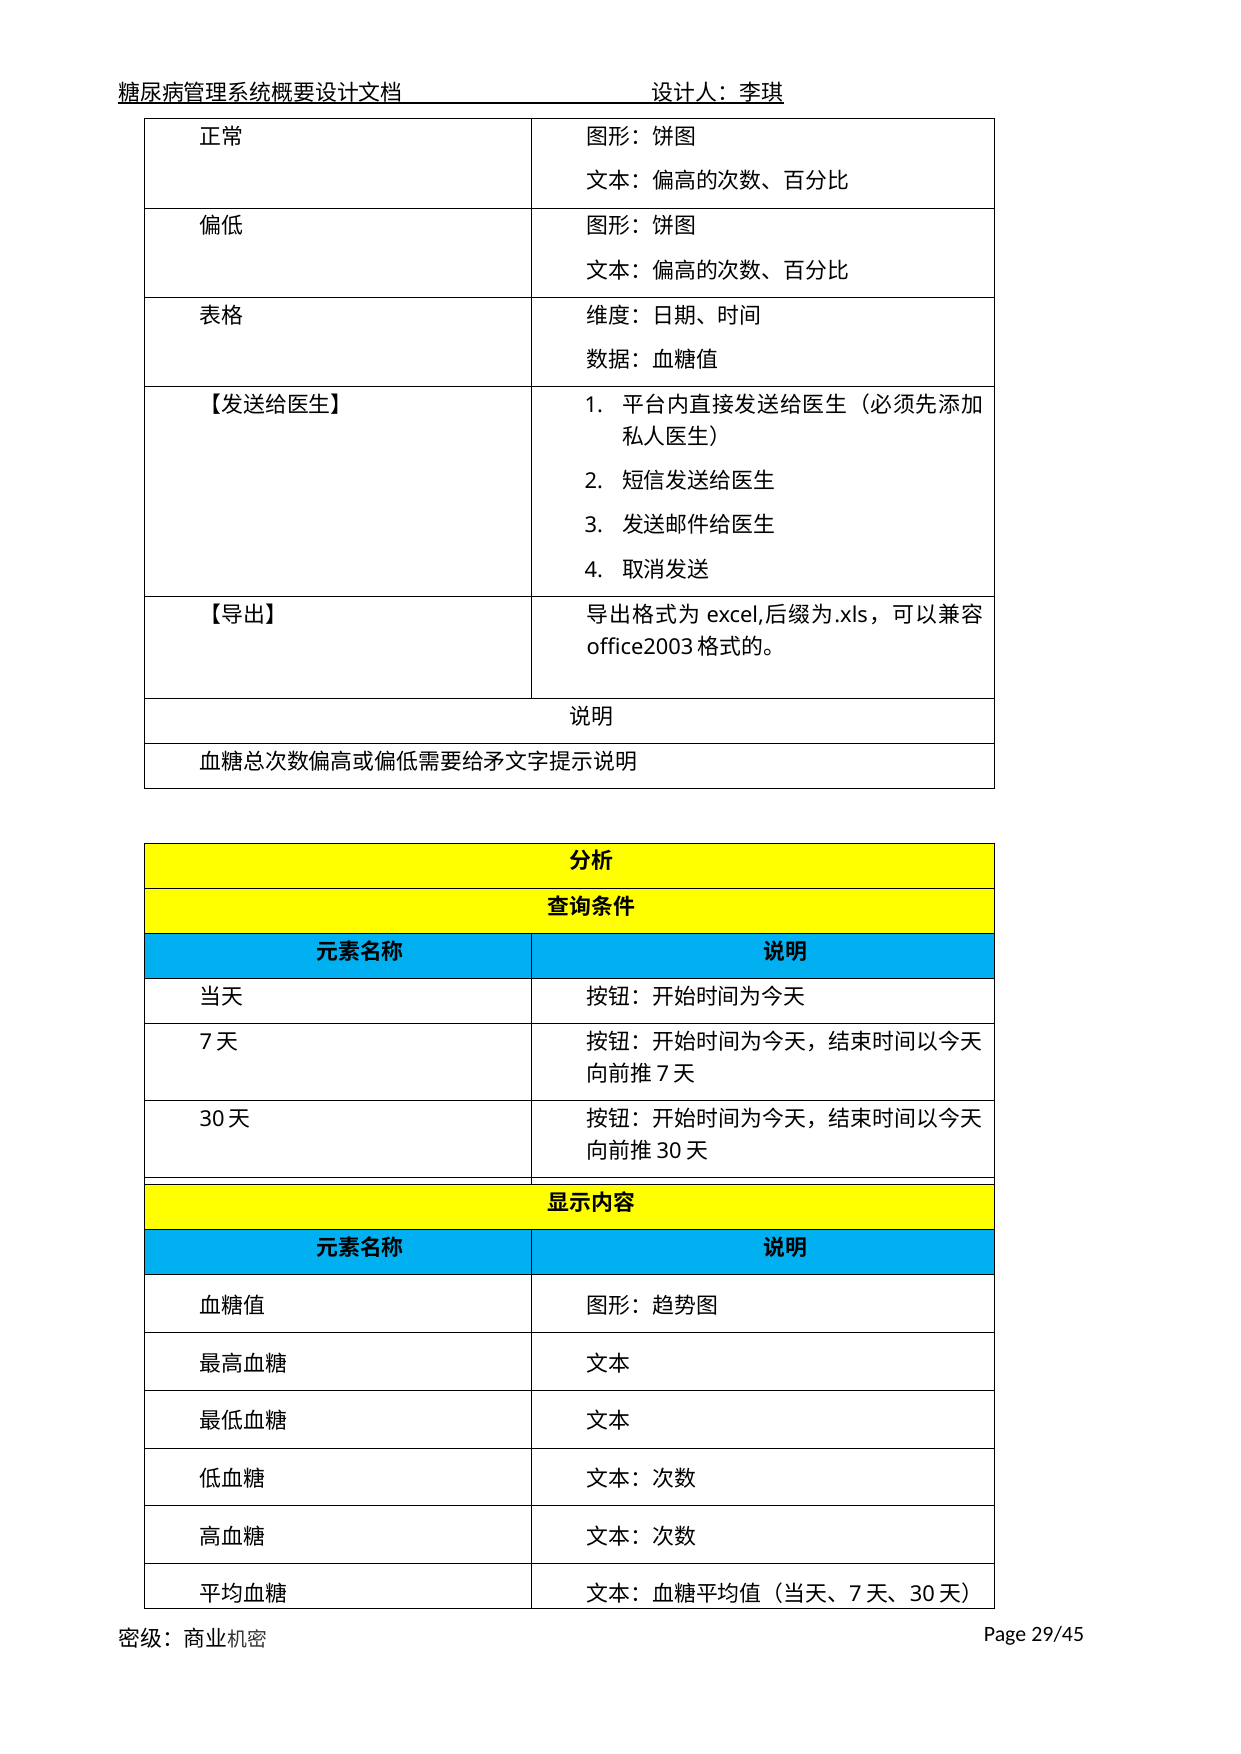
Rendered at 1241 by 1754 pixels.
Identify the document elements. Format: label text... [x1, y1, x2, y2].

table_cell 文本：次数 [532, 1506, 994, 1563]
table_cell 【发送给医生】 [145, 387, 531, 596]
table_cell 血糖值 [145, 1275, 531, 1332]
table_cell 文本：血糖平均值（当天、7天、30天） [532, 1564, 994, 1608]
table_cell 维度：日期、时间 数据：血糖值 [532, 298, 994, 386]
table_cell 血糖总次数偏高或偏低需要给矛文字提示说明 [145, 744, 994, 788]
table_cell 图形：饼图 文本：偏高的次数、百分比 [532, 209, 994, 297]
table_cell 图形：饼图 文本：偏高的次数、百分比 [532, 119, 994, 207]
table_cell 低血糖 [145, 1449, 531, 1505]
table_cell 说明 [532, 1230, 994, 1274]
table_cell 说明 [532, 934, 994, 978]
table_cell 当天 [145, 979, 531, 1023]
table_cell 7天 [145, 1024, 531, 1100]
table_cell 最低血糖 [145, 1391, 531, 1447]
table_cell 高血糖 [145, 1506, 531, 1563]
table_cell 图形：趋势图 [532, 1275, 994, 1332]
table_cell 导出格式为excel,后缀为.xls，可以兼容office2003格式的。 [532, 597, 994, 698]
table_cell [532, 1178, 994, 1184]
table_cell 文本：次数 [532, 1449, 994, 1505]
table_cell 元素名称 [145, 1230, 531, 1274]
table_cell 最高血糖 [145, 1333, 531, 1390]
table_cell 表格 [145, 298, 531, 386]
table_cell 30天 [145, 1101, 531, 1177]
table_header 分析 [145, 844, 994, 888]
table_cell 查询条件 [145, 889, 994, 933]
table_cell 正常 [145, 119, 531, 207]
table_cell 【导出】 [145, 597, 531, 698]
table_cell 文本 [532, 1391, 994, 1447]
table_cell 显示内容 [145, 1185, 994, 1229]
table_cell 按钮：开始时间为今天 [532, 979, 994, 1023]
table_cell 文本 [532, 1333, 994, 1390]
table_cell 说明 [145, 699, 994, 743]
table_cell 平台内直接发送给医生（必须先添加私人医生） 短信发送给医生 发送邮件给医生 取消发送 [532, 387, 994, 596]
table_cell [145, 1178, 531, 1184]
table_cell 平均血糖 [145, 1564, 531, 1608]
table_cell 按钮：开始时间为今天，结束时间以今天向前推7天 [532, 1024, 994, 1100]
table_cell 偏低 [145, 209, 531, 297]
table_cell 元素名称 [145, 934, 531, 978]
table_cell 按钮：开始时间为今天，结束时间以今天向前推30天 [532, 1101, 994, 1177]
